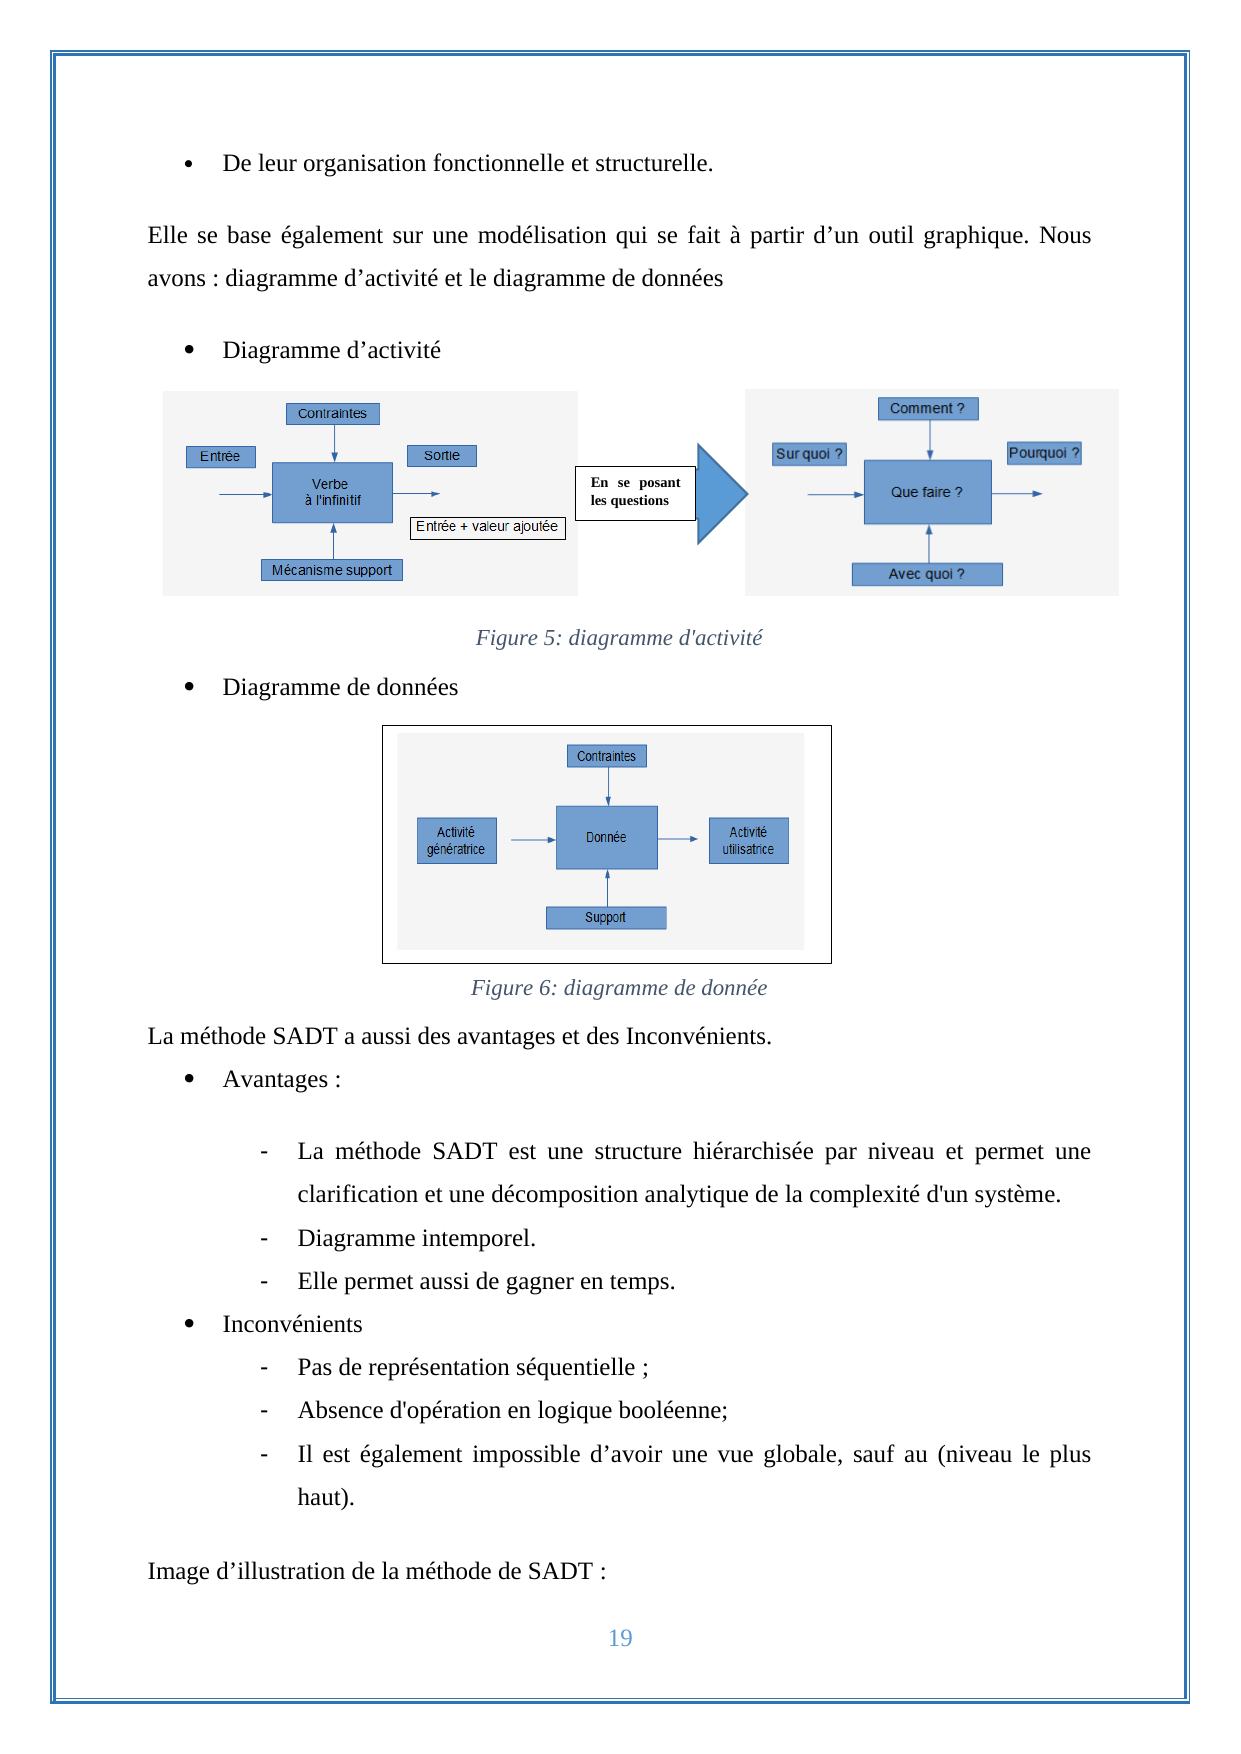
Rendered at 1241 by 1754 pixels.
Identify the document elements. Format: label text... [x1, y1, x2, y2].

text Figure 5: diagramme d'activité [147, 624, 1093, 651]
text Figure 6: diagramme de donnée [147, 973, 1093, 1000]
list Diagramme intemporel. [260, 1222, 1093, 1251]
list La méthode SADT est une structure hiérarchisée par niveau et permet une clarification et une décomposition analytique de la complexité d'un système. [260, 1136, 1093, 1208]
list Diagramme d’activité [185, 335, 1093, 364]
list Absence d'opération en logique booléenne; [260, 1395, 1093, 1424]
picture [745, 389, 1119, 596]
list Pas de représentation séquentielle ; [260, 1352, 1093, 1381]
picture [397, 733, 805, 950]
picture [162, 391, 578, 596]
list Avantages : [185, 1064, 1093, 1093]
text Image d’illustration de la méthode de SADT : [147, 1556, 1093, 1585]
list Diagramme de données [185, 672, 1093, 700]
list De leur organisation fonctionnelle et structurelle. [185, 148, 1093, 176]
text Elle se base également sur une modélisation qui se fait à partir d’un outil graphique. Nous avons : diagramme d’activité et le diagramme de données [147, 220, 1093, 292]
list Elle permet aussi de gagner en temps. [260, 1266, 1093, 1294]
list Inconvénients [185, 1309, 1093, 1338]
list Il est également impossible d’avoir une vue globale, sauf au (niveau le plus haut). [260, 1438, 1093, 1511]
text La méthode SADT a aussi des avantages et des Inconvénients. [147, 1021, 1093, 1049]
